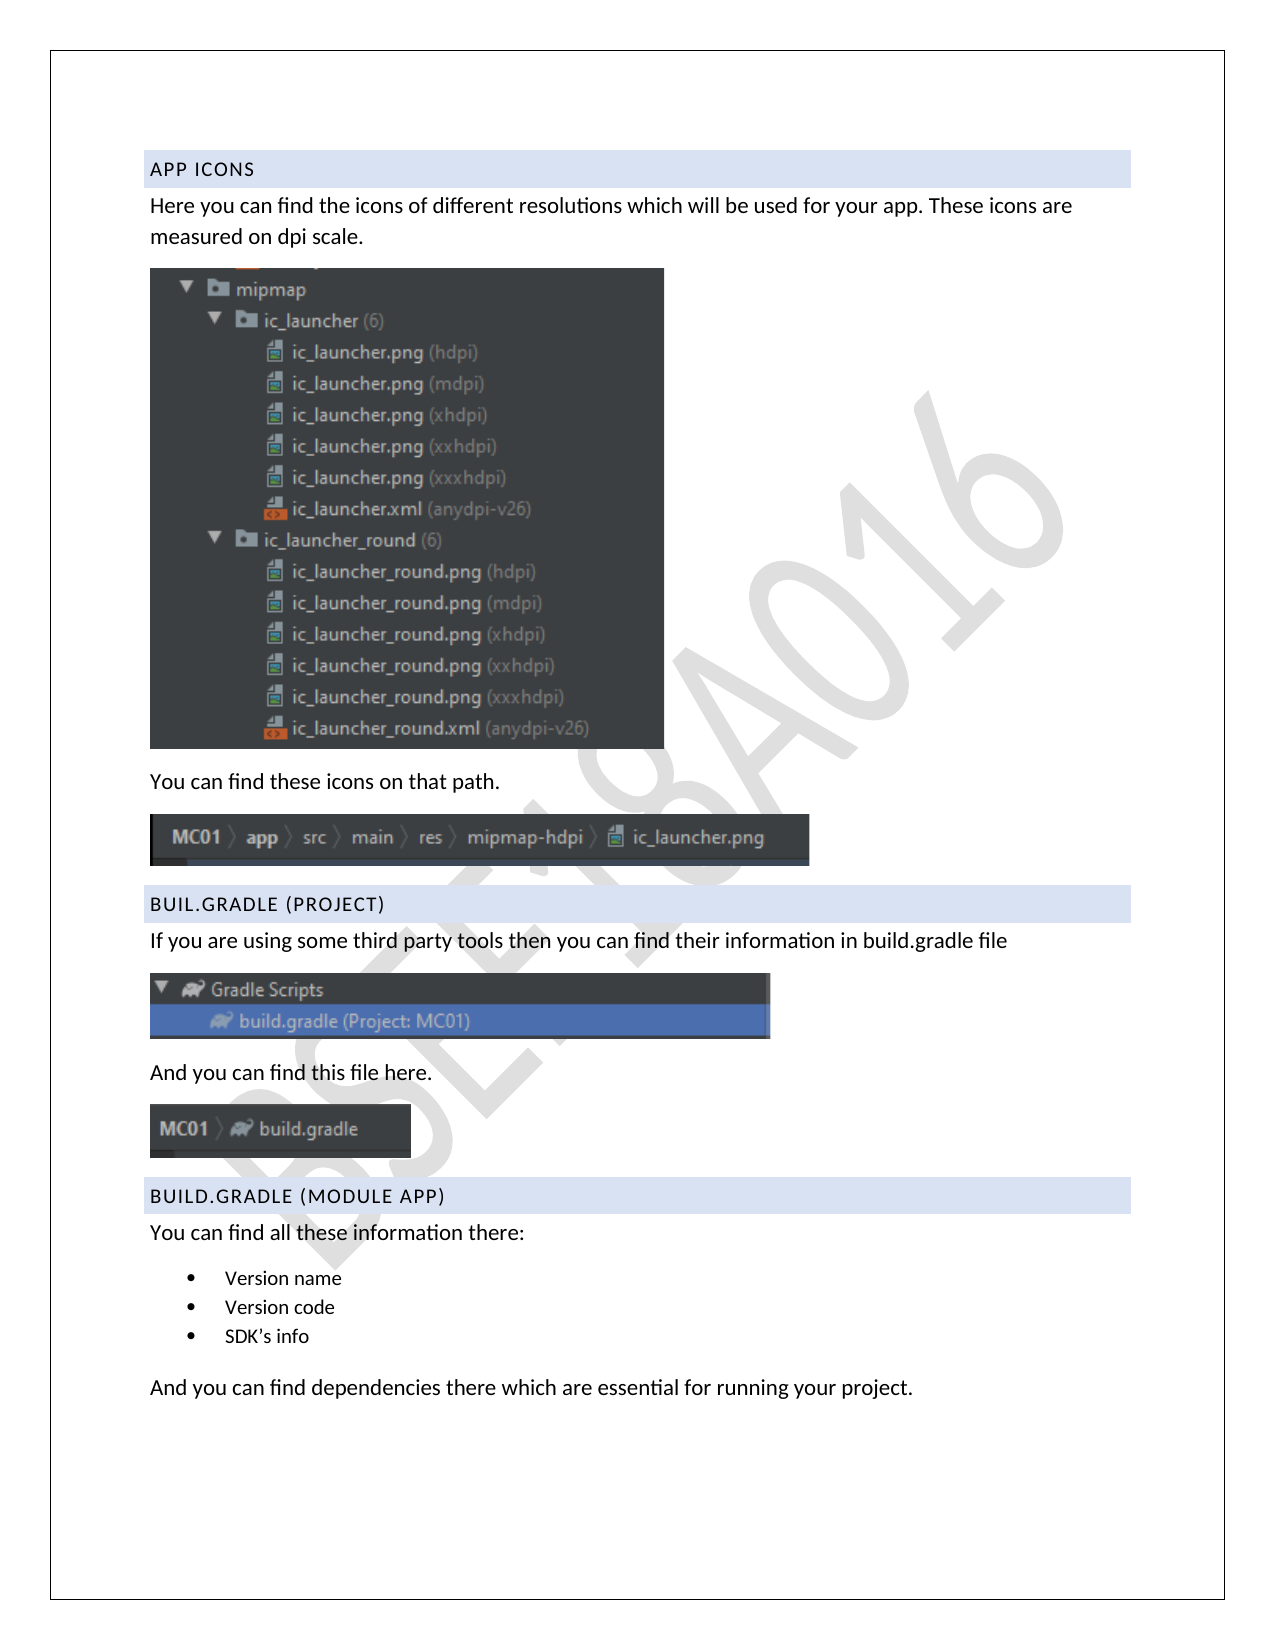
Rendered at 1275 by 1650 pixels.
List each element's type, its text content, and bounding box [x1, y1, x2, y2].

list Version code [187, 1294, 1125, 1320]
picture [150, 268, 665, 749]
picture [150, 814, 810, 866]
list Version name [187, 1265, 1125, 1291]
subtitle app icons [150, 156, 1125, 182]
text You can find all these information there: [150, 1218, 1125, 1246]
text You can find these icons on that path. [150, 767, 1125, 795]
subtitle build.gradle (module app) [150, 1183, 1125, 1208]
text If you are using some third party tools then you can find their information in build.gradle file [150, 926, 1125, 954]
list SDK’s info [187, 1323, 1125, 1349]
text And you can find this file here. [150, 1058, 1125, 1086]
picture [150, 973, 771, 1039]
text Here you can find the icons of different resolutions which will be used for your app. These icons are measured on dpi scale. [150, 192, 1125, 250]
picture [150, 1104, 411, 1158]
text And you can find dependencies there which are essential for running your project. [150, 1373, 1125, 1401]
subtitle buil.gradle (project) [150, 891, 1125, 916]
